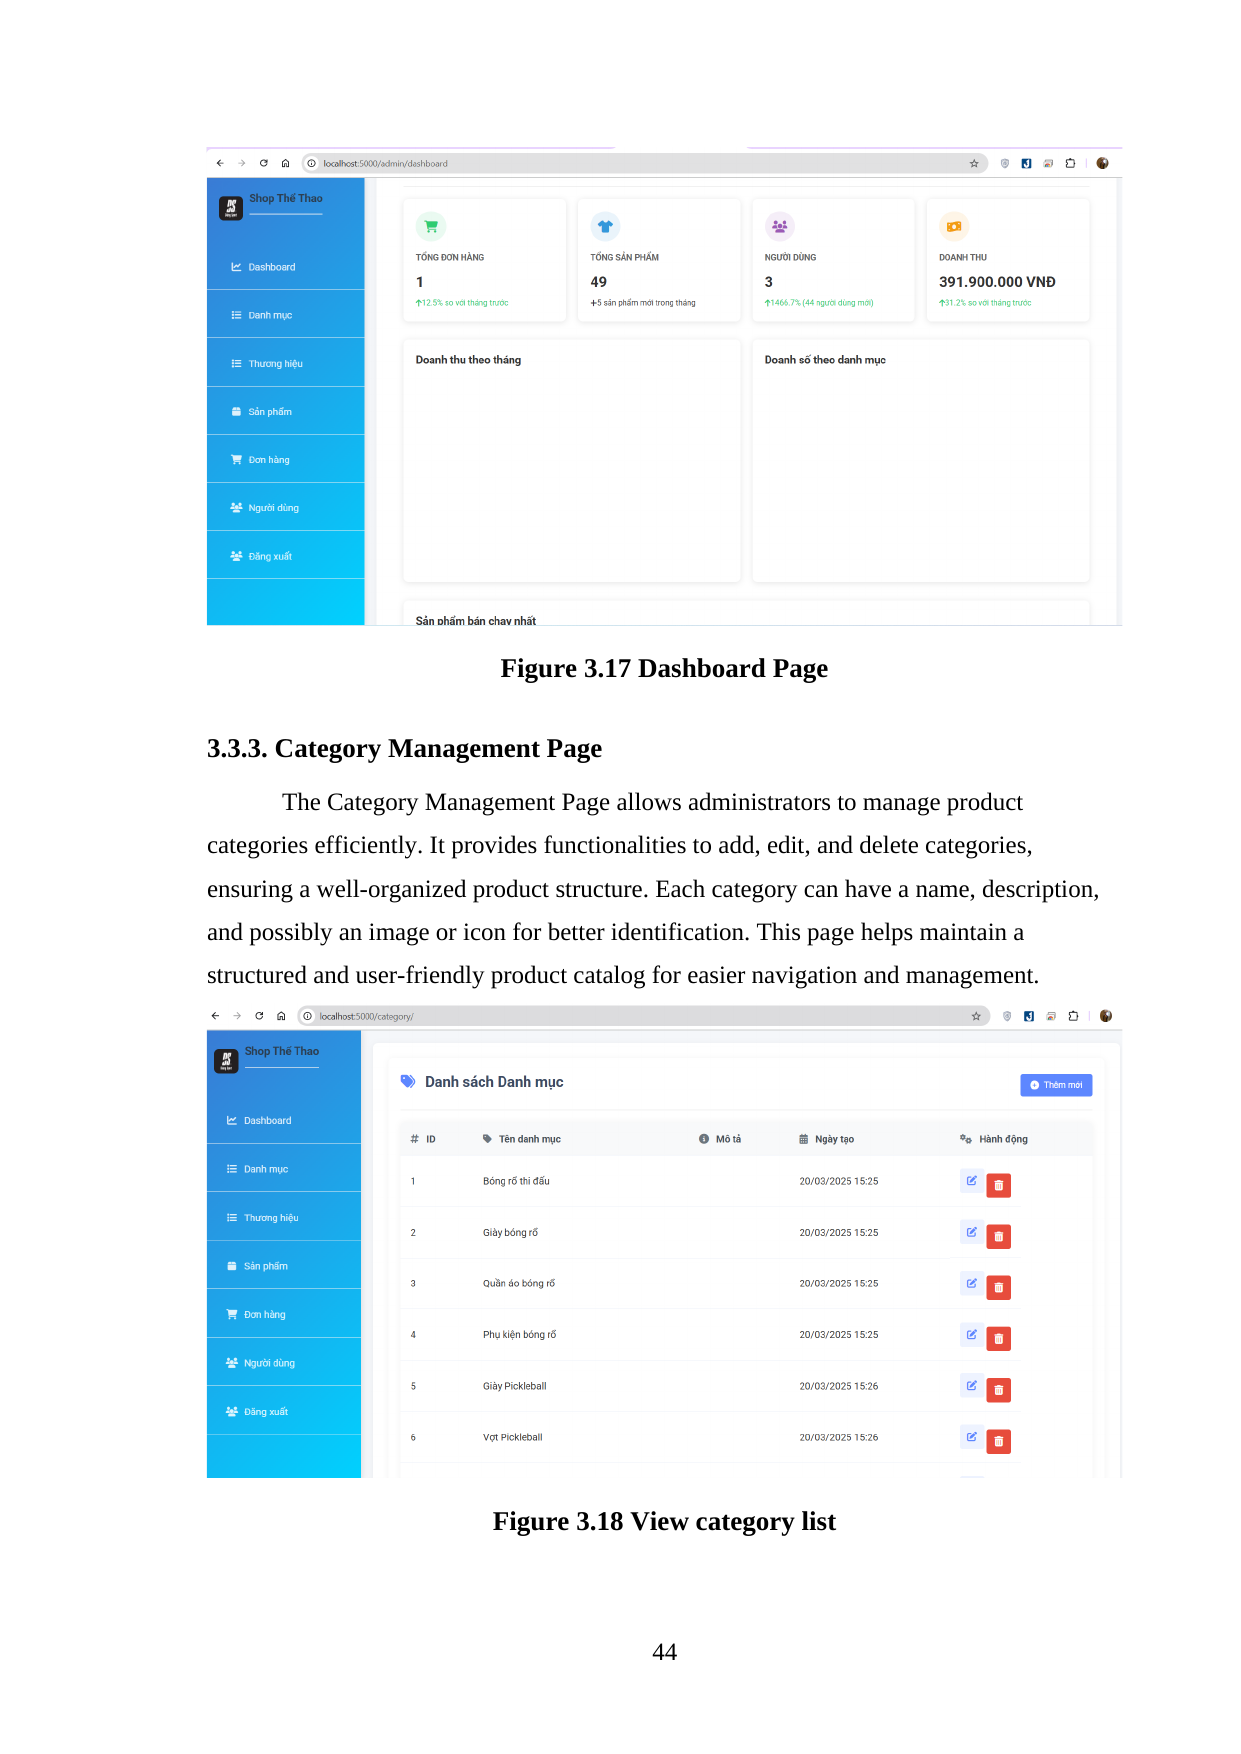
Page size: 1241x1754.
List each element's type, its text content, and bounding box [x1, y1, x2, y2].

picture [206, 147, 1123, 626]
text The Category Management Page allows administrators to manage product categories efficiently. It provides functionalities to add, edit, and delete categories, ensuring a well-organized product structure. Each category can have a name, description, and possibly an image or icon for better identification. This page helps maintain a structured and user-friendly product catalog for easier navigation and management. [207, 787, 1122, 989]
picture [250, 1408, 257, 1414]
text Figure 3.17 Dashboard Page [207, 652, 1122, 684]
text Figure 3.18 View category list [207, 1505, 1122, 1536]
picture [254, 553, 261, 559]
picture [283, 553, 290, 559]
picture [206, 1003, 1123, 1478]
subtitle 3.3.3. Category Management Page [207, 732, 1122, 764]
